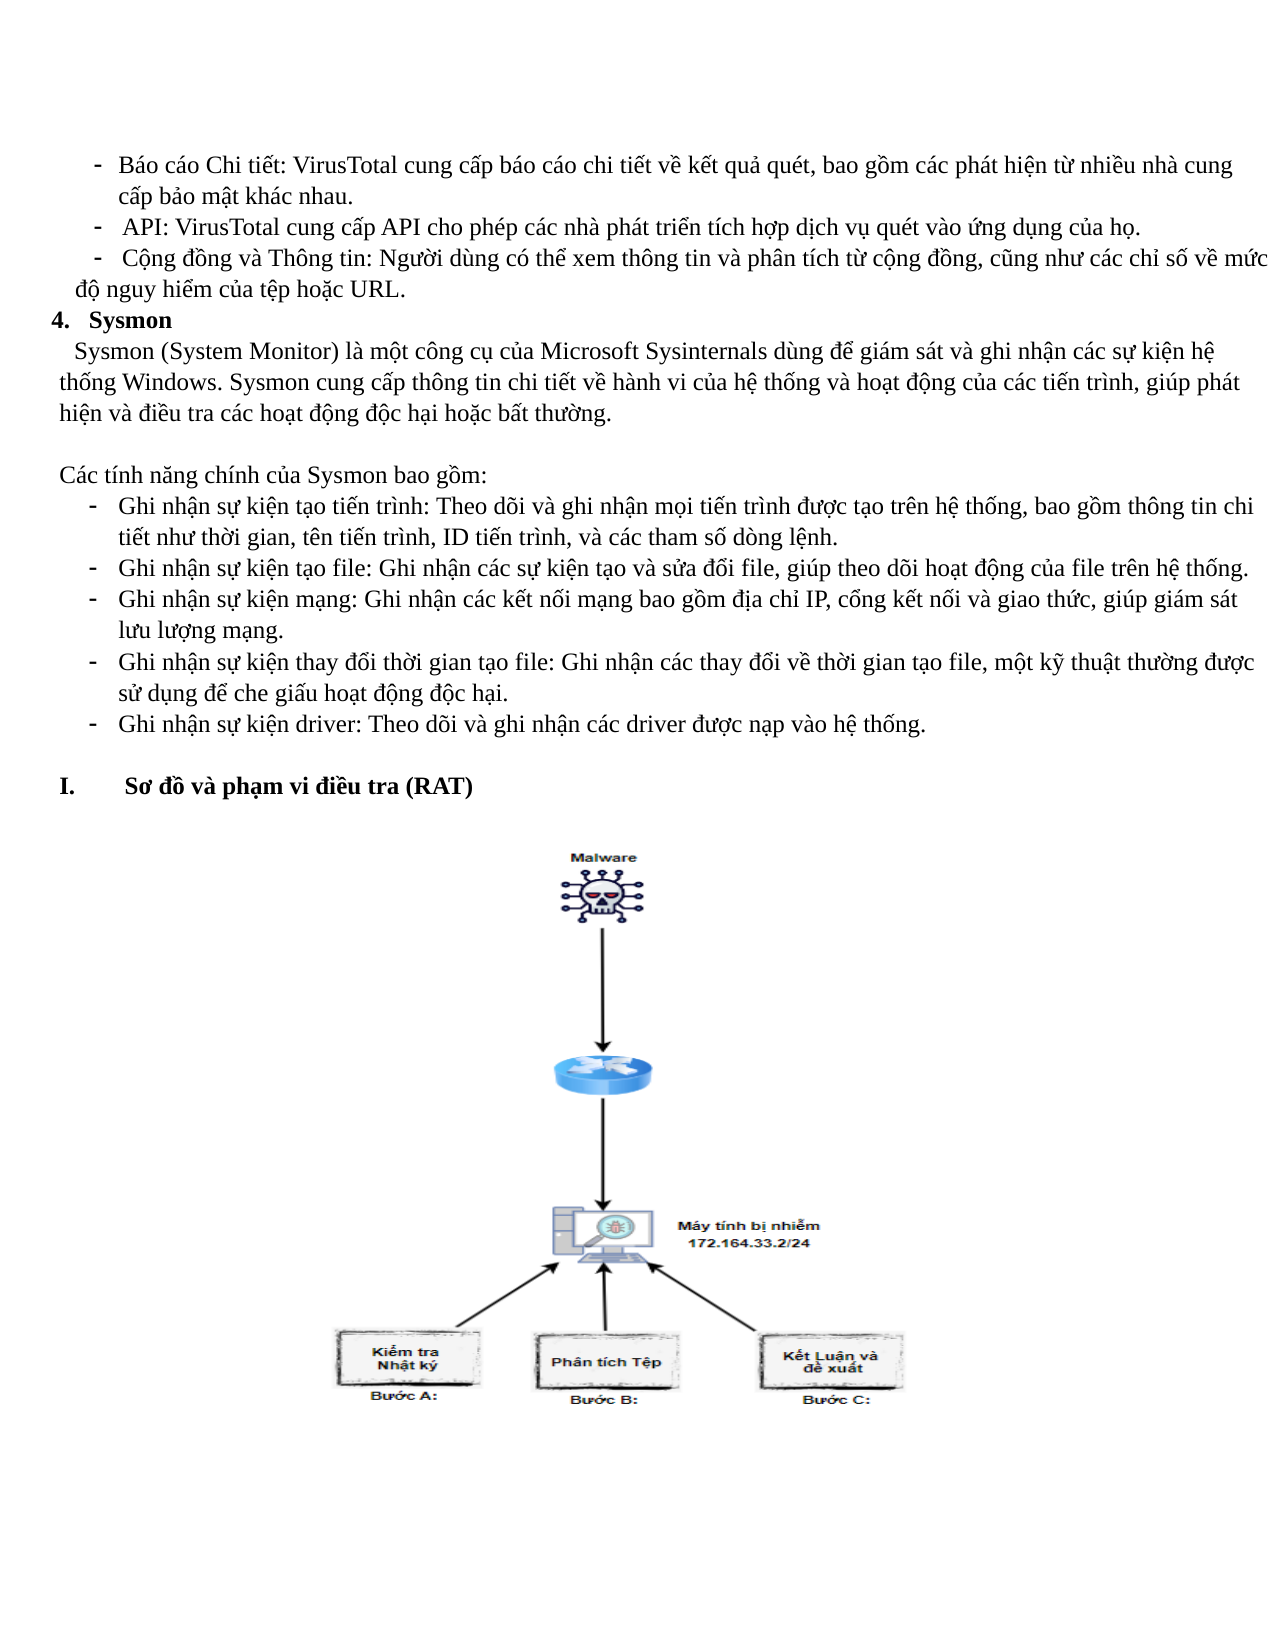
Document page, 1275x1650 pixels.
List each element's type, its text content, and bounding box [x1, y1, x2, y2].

list Ghi nhận sự kiện tạo tiến trình: Theo dõi và ghi nhận mọi tiến trình được tạo trên hệ thống, bao gồm thông tin chi tiết như thời gian, tên tiến trình, ID tiến trình, và các tham số dòng lệnh. [89, 491, 1270, 551]
list Ghi nhận sự kiện mạng: Ghi nhận các kết nối mạng bao gồm địa chỉ IP, cổng kết nối và giao thức, giúp giám sát lưu lượng mạng. [89, 584, 1270, 644]
list Ghi nhận sự kiện driver: Theo dõi và ghi nhận các driver được nạp vào hệ thống. [89, 709, 1270, 737]
list Cộng đồng và Thông tin: Người dùng có thể xem thông tin và phân tích từ cộng đồng, cũng như các chỉ số về mức độ nguy hiểm của tệp hoặc URL. [75, 243, 1270, 303]
list Ghi nhận sự kiện tạo file: Ghi nhận các sự kiện tạo và sửa đổi file, giúp theo dõi hoạt động của file trên hệ thống. [89, 553, 1270, 582]
list Sơ đồ và phạm vi điều tra (RAT) [59, 771, 1270, 799]
list Sysmon [51, 305, 1270, 334]
list Các tính năng chính của Sysmon bao gồm: [59, 460, 1270, 489]
list Ghi nhận sự kiện thay đổi thời gian tạo file: Ghi nhận các thay đổi về thời gian tạo file, một kỹ thuật thường được sử dụng để che giấu hoạt động độc hại. [89, 647, 1270, 706]
picture [296, 818, 974, 1466]
list API: VirusTotal cung cấp API cho phép các nhà phát triển tích hợp dịch vụ quét vào ứng dụng của họ. [75, 212, 1270, 241]
list Báo cáo Chi tiết: VirusTotal cung cấp báo cáo chi tiết về kết quả quét, bao gồm các phát hiện từ nhiều nhà cung cấp bảo mật khác nhau. [94, 150, 1270, 210]
list Sysmon (System Monitor) là một công cụ của Microsoft Sysinternals dùng để giám sát và ghi nhận các sự kiện hệ thống Windows. Sysmon cung cấp thông tin chi tiết về hành vi của hệ thống và hoạt động của các tiến trình, giúp phát hiện và điều tra các hoạt động độc hại hoặc bất thường. [59, 336, 1270, 427]
